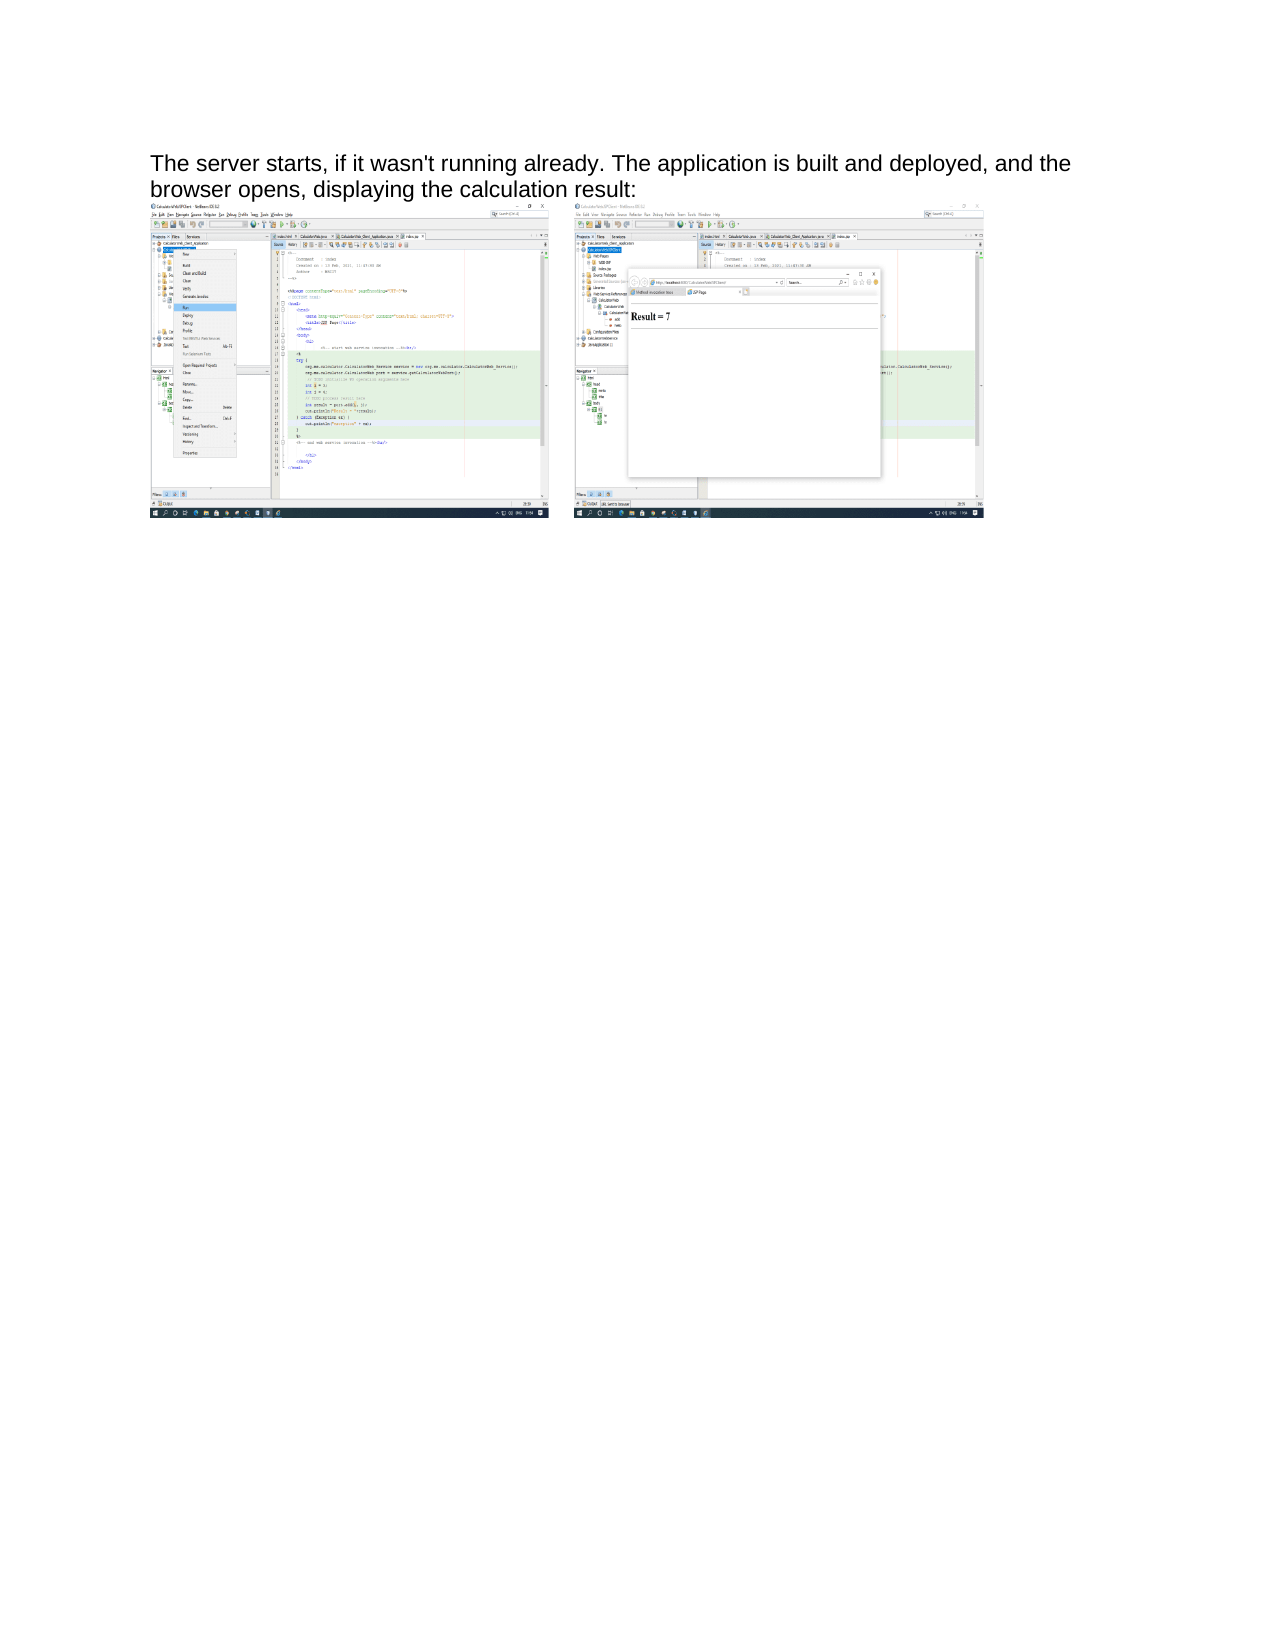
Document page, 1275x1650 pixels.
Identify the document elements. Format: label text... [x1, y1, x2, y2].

picture [574, 202, 984, 518]
picture [150, 202, 549, 518]
text The server starts, if it wasn't running already. The application is built and deployed, and the browser opens, displaying the calculation result: [150, 150, 1125, 203]
